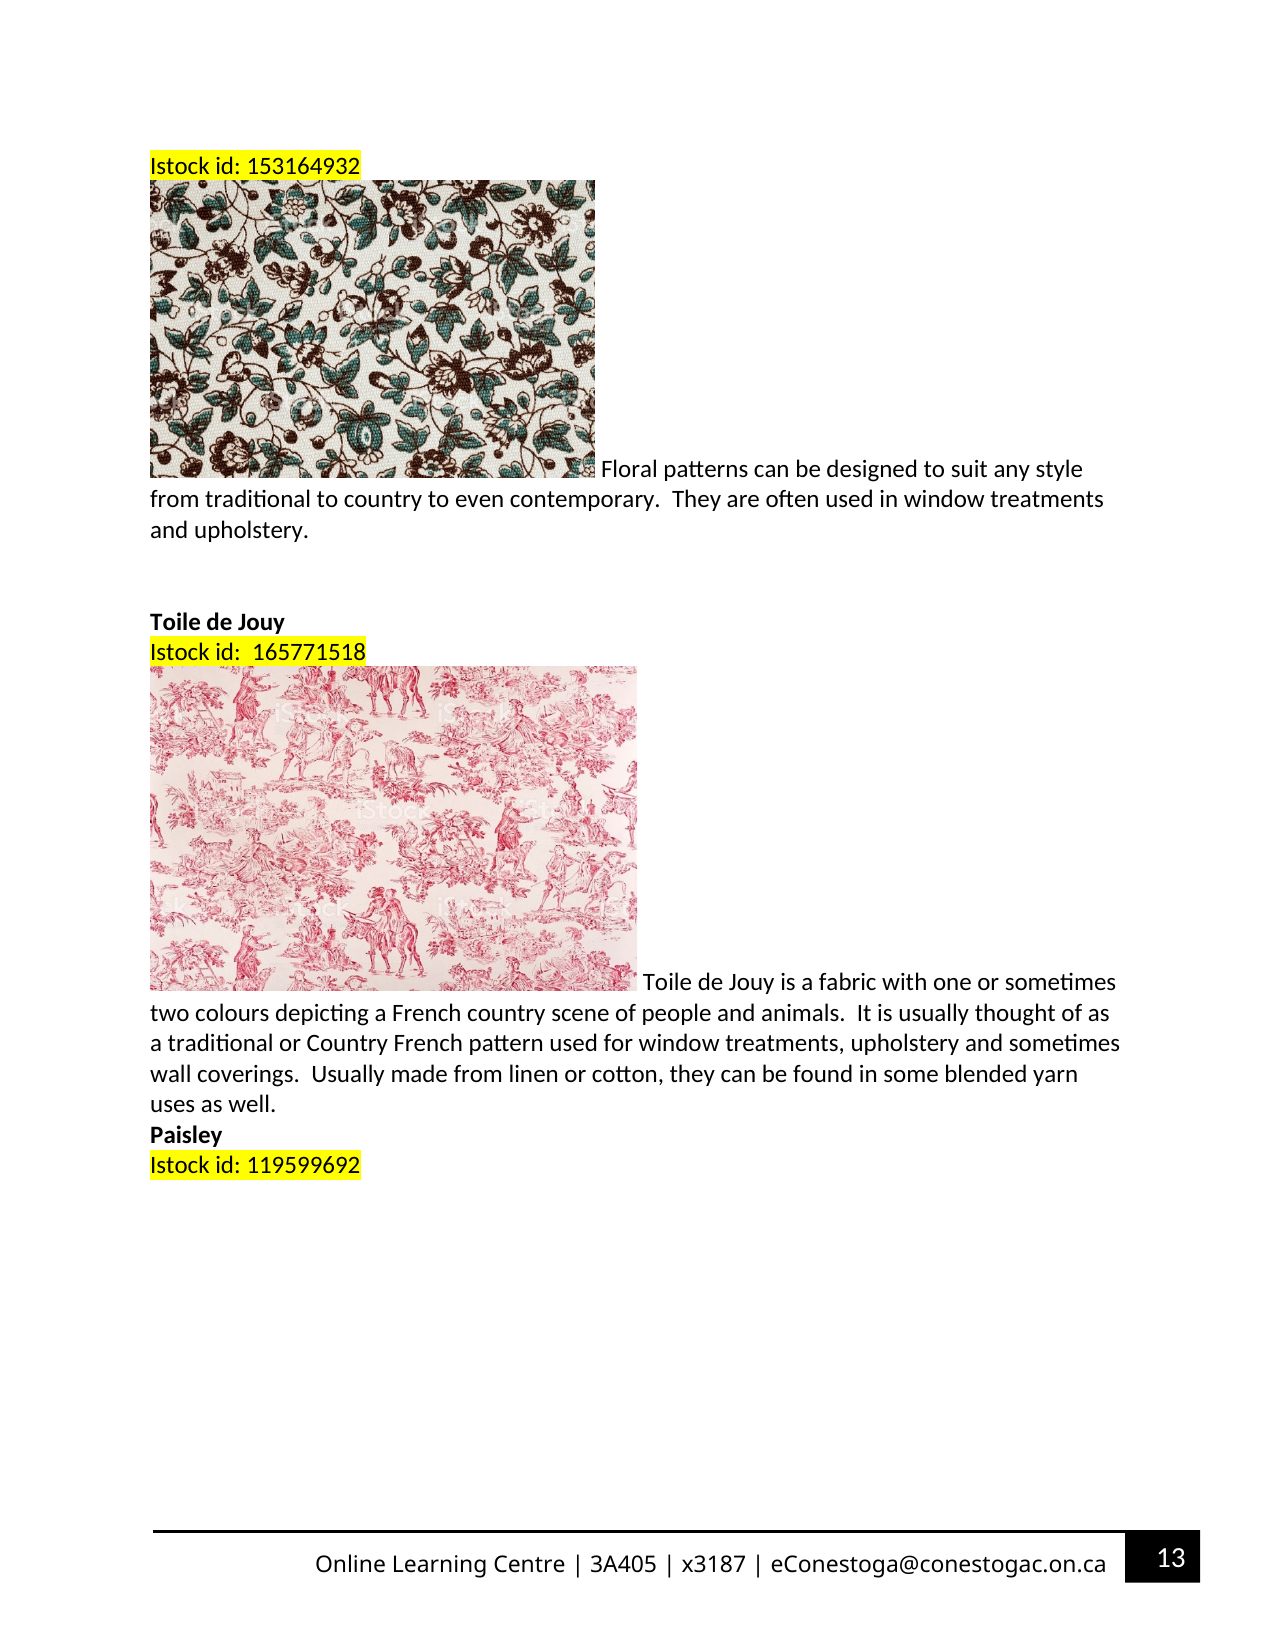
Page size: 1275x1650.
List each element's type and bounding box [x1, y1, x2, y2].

picture [150, 180, 595, 478]
picture [150, 666, 638, 991]
